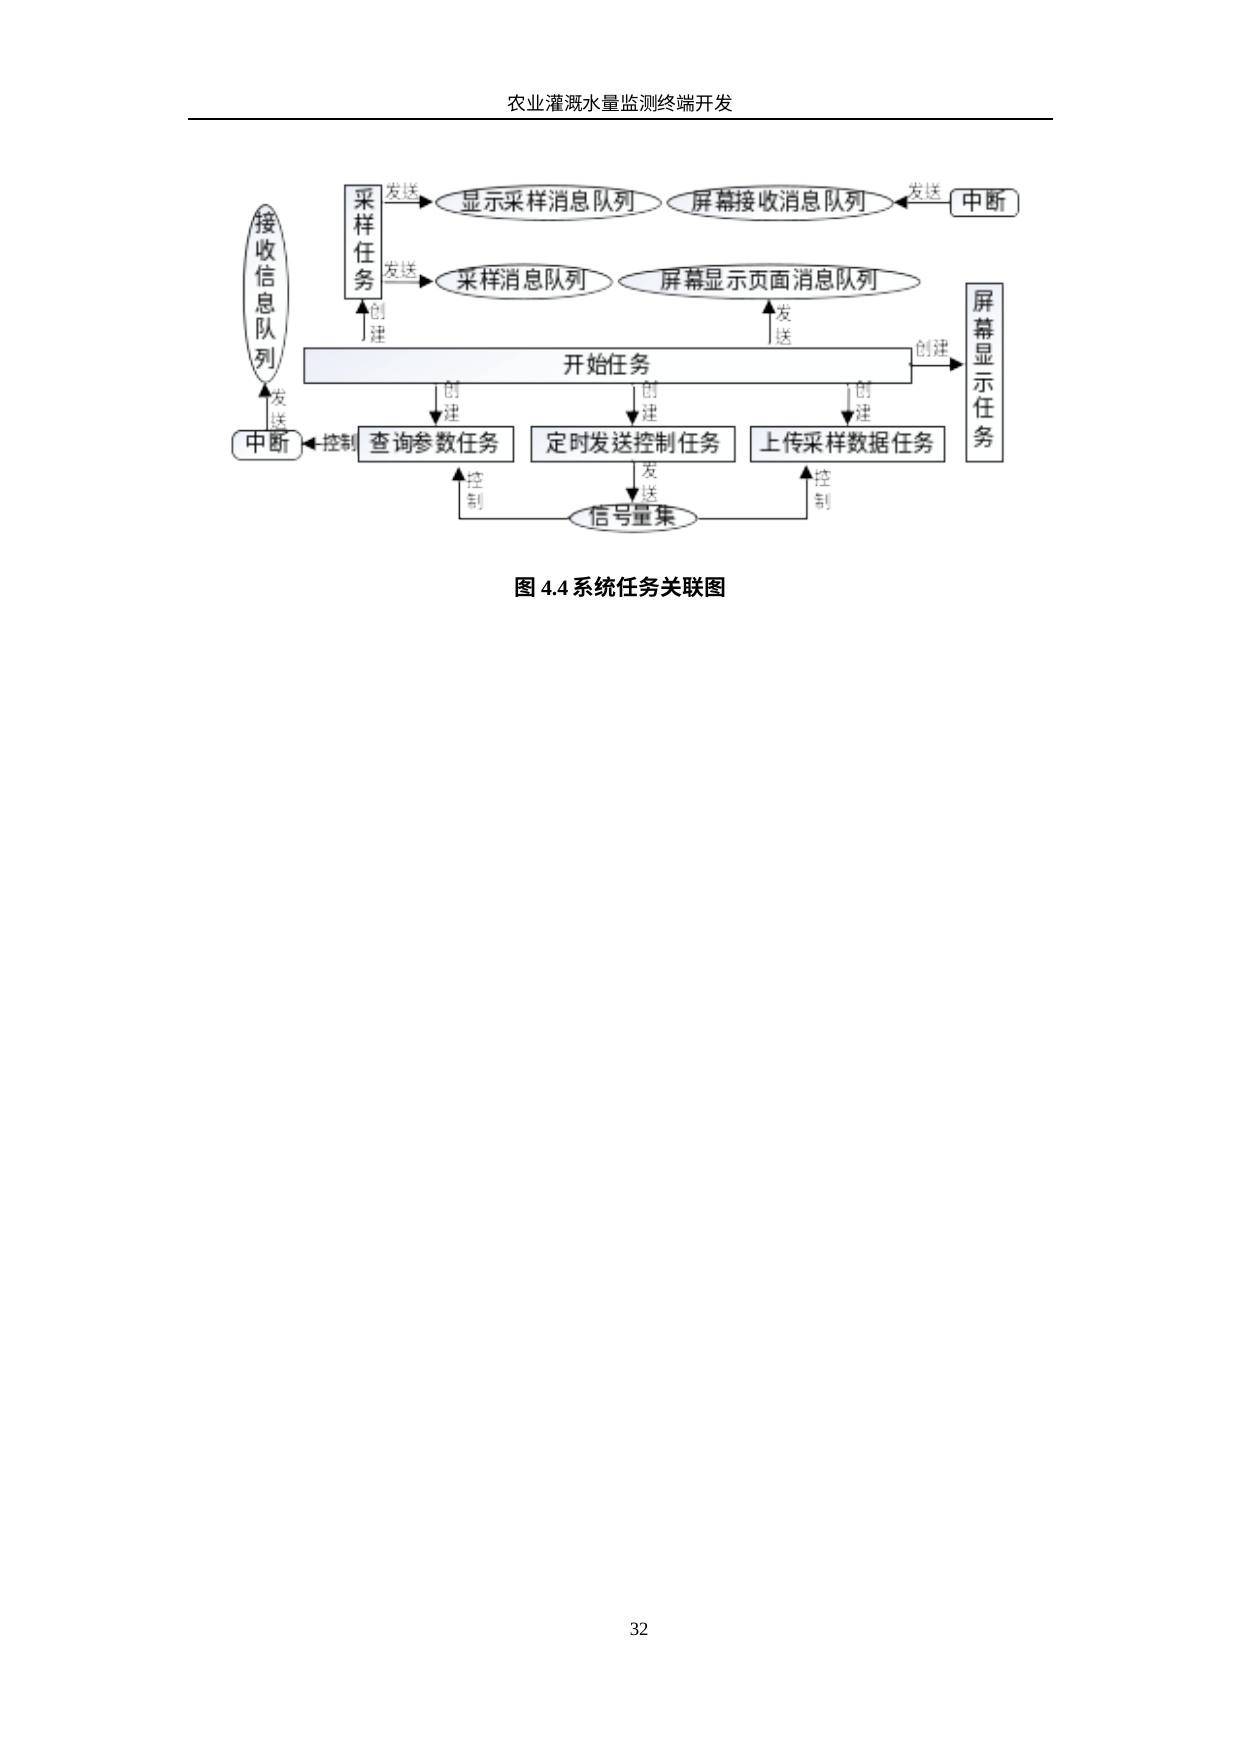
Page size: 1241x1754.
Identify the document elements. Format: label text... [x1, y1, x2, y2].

text 图4.4系统任务关联图 [187, 569, 1053, 603]
